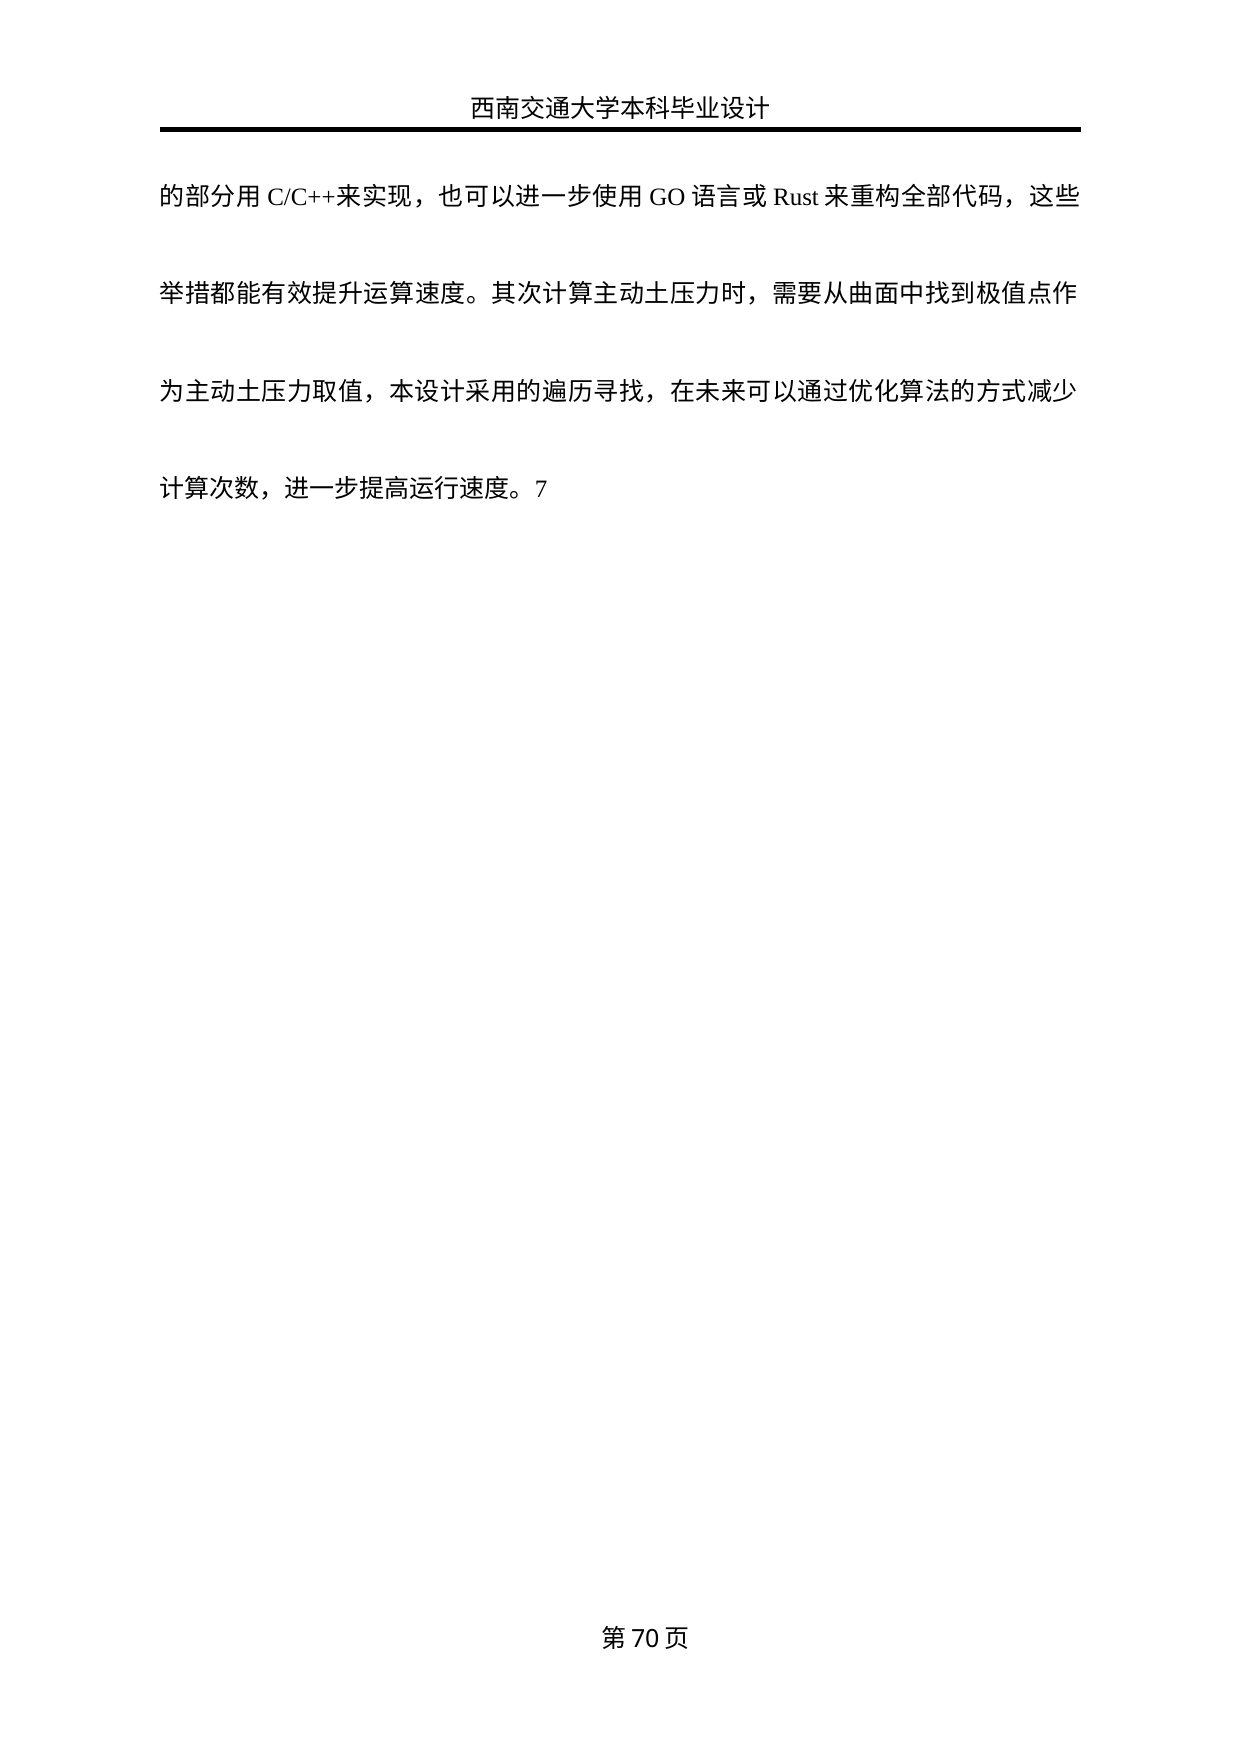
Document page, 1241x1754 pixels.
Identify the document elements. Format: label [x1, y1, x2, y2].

text [159, 162, 1081, 519]
